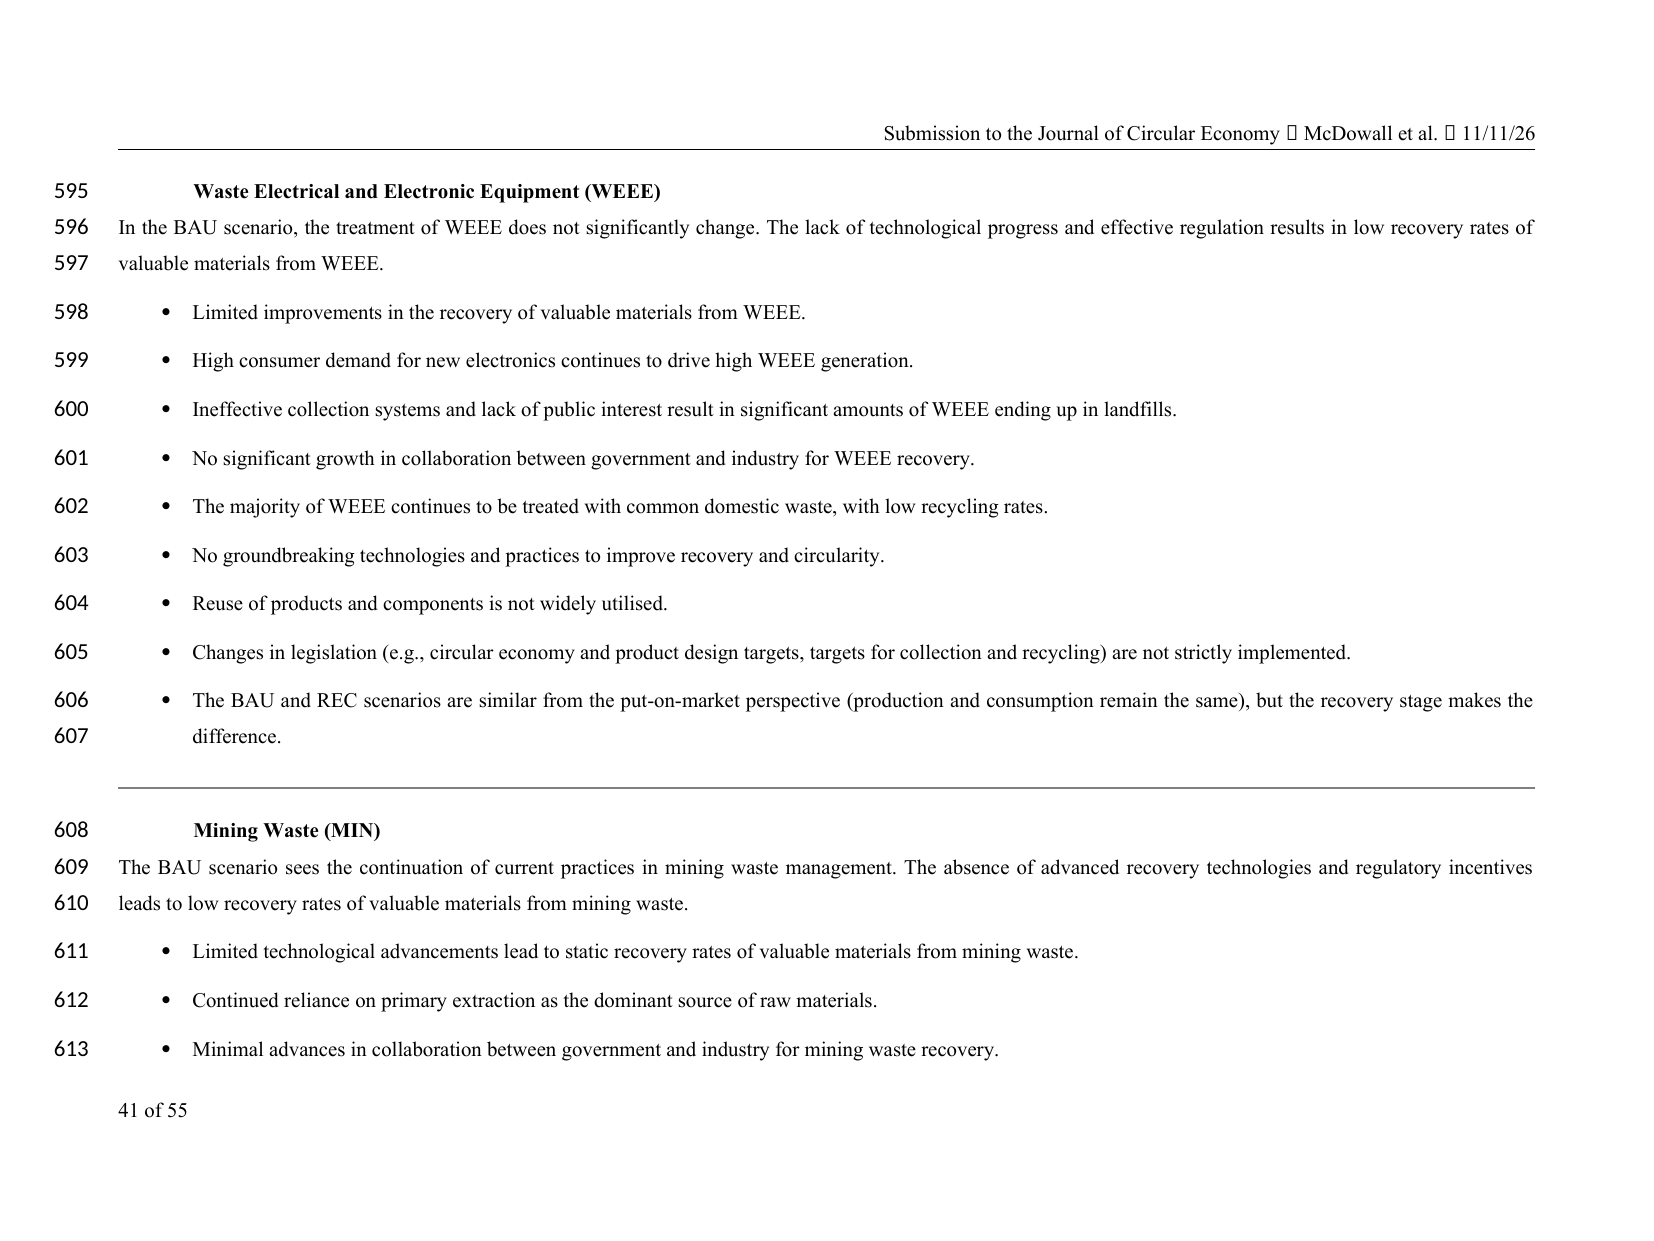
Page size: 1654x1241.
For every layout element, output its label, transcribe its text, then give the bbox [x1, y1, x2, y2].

list Changes in legislation (e.g., circular economy and product design targets, targets for collection and recycling) are not strictly implemented. [162, 640, 1535, 664]
subtitle Waste Electrical and Electronic Equipment (WEEE) [193, 179, 1535, 203]
list Minimal advances in collaboration between government and industry for mining waste recovery. [162, 1036, 1535, 1061]
list No significant growth in collaboration between government and industry for WEEE recovery. [162, 446, 1535, 469]
list Limited technological advancements lead to static recovery rates of valuable materials from mining waste. [162, 939, 1535, 963]
text The BAU scenario sees the continuation of current practices in mining waste management. The absence of advanced recovery technologies and regulatory incentives leads to low recovery rates of valuable materials from mining waste. [118, 855, 1535, 915]
list Ineffective collection systems and lack of public interest result in significant amounts of WEEE ending up in landfills. [162, 397, 1535, 421]
list The BAU and REC scenarios are similar from the put-on-market perspective (production and consumption remain the same), but the recovery stage makes the difference. [162, 688, 1535, 748]
list Limited improvements in the recovery of valuable materials from WEEE. [162, 300, 1535, 324]
list Continued reliance on primary extraction as the dominant source of raw materials. [162, 988, 1535, 1012]
subtitle Mining Waste (MIN) [193, 818, 1535, 842]
list No groundbreaking technologies and practices to improve recovery and circularity. [162, 543, 1535, 567]
list The majority of WEEE continues to be treated with common domestic waste, with low recycling rates. [162, 494, 1535, 518]
list High consumer demand for new electronics continues to drive high WEEE generation. [162, 348, 1535, 372]
text In the BAU scenario, the treatment of WEEE does not significantly change. The lack of technological progress and effective regulation results in low recovery rates of valuable materials from WEEE. [118, 215, 1535, 275]
list Reuse of products and components is not widely utilised. [162, 591, 1535, 615]
